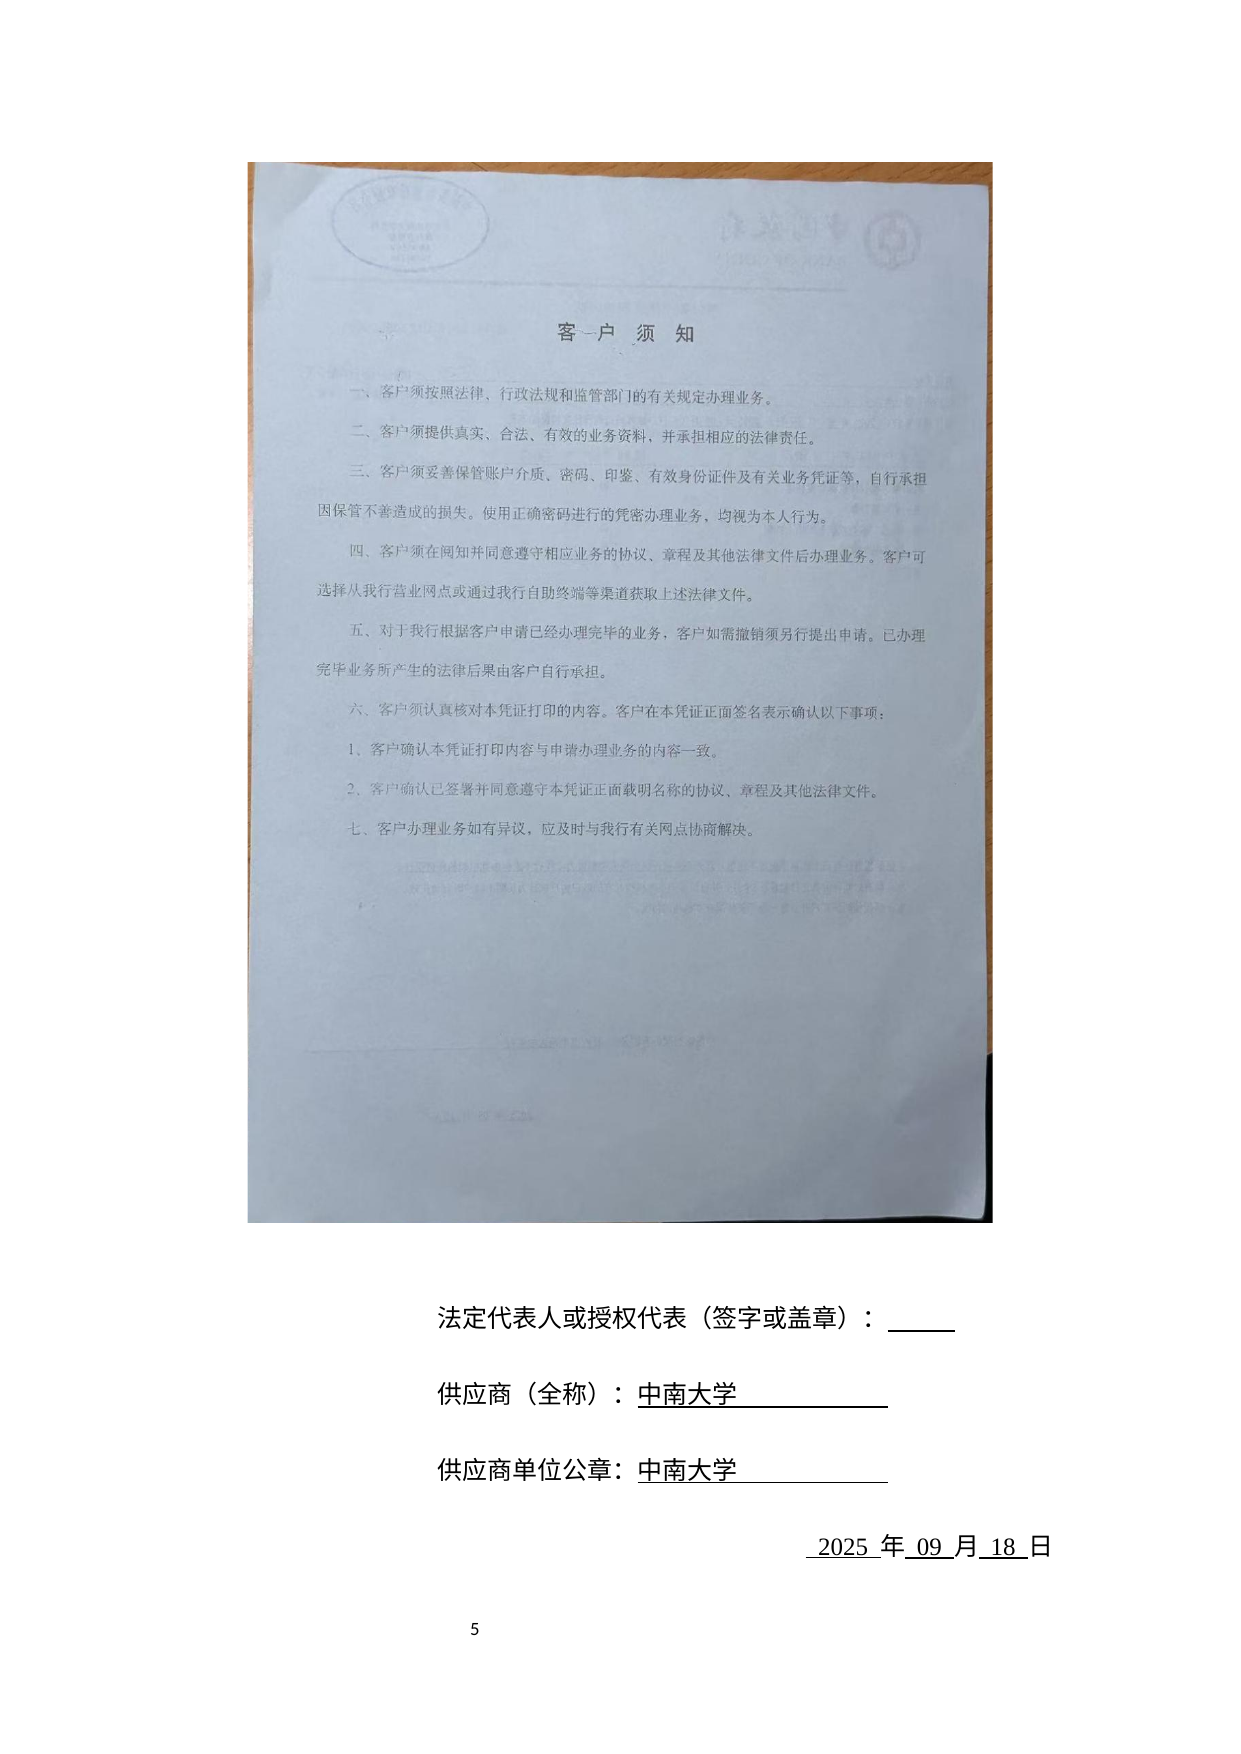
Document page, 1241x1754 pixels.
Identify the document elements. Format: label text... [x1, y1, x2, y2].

picture [247, 162, 993, 1223]
text 法定代表人或授权代表（签字或盖章）： [437, 1284, 1053, 1349]
text 供应商单位公章：中南大学 [437, 1436, 1053, 1501]
text 2025 年 09 月 18 日 [187, 1512, 1053, 1577]
text 供应商（全称）：中南大学 [437, 1360, 1053, 1425]
